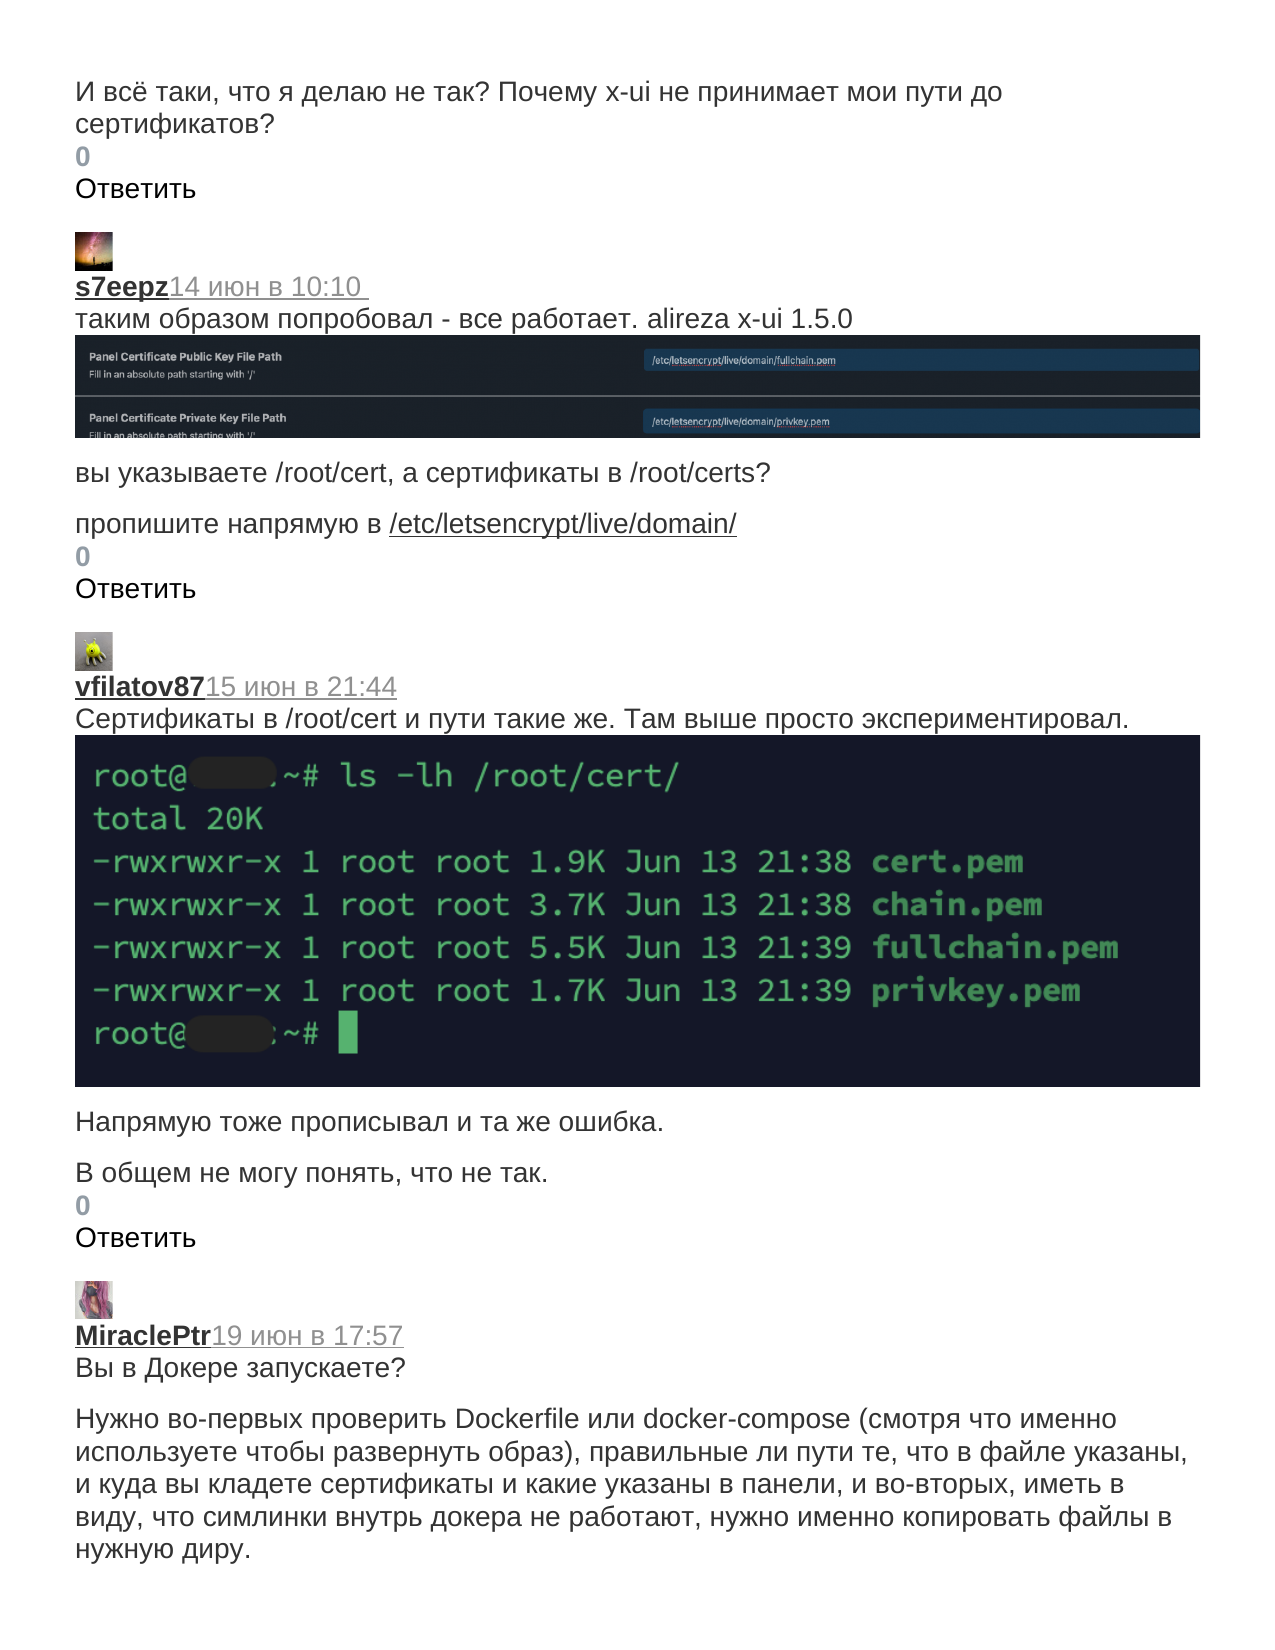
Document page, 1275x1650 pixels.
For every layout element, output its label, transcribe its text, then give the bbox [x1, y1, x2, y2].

picture [75, 1281, 113, 1319]
picture [75, 335, 1200, 438]
text В общем не могу понять, что не так. [75, 1156, 1200, 1188]
text MiraclePtr19 июн в 17:57 [75, 1319, 1200, 1351]
text Вы в Докере запускаете? [75, 1351, 1200, 1383]
picture [75, 632, 113, 671]
text Ответить [75, 572, 1200, 604]
text Напрямую тоже прописывал и та же ошибка. [75, 1105, 1200, 1137]
picture [75, 735, 1200, 1087]
text vfilatov8715 июн в 21:44 [75, 670, 1200, 702]
text Ответить [75, 1221, 1200, 1253]
text Нужно во-первых проверить Dockerfile или docker-compose (смотря что именно используете чтобы развернуть образ), правильные ли пути те, что в файле указаны, и куда вы кладете сертификаты и какие указаны в панели, и во-вторых, иметь в виду, что симлинки внутрь докера не работают, нужно именно копировать файлы в нужную диру. [75, 1402, 1200, 1564]
text вы указываете /root/cert, а сертификаты в /root/certs? [75, 456, 1200, 489]
text И всё таки, что я делаю не так? Почему x-ui не принимает мои пути до сертификатов? [75, 75, 1200, 140]
text пропишите напрямую в /etc/letsencrypt/live/domain/ [75, 507, 1200, 540]
text Ответить [75, 172, 1200, 204]
text 0 [75, 140, 1200, 172]
text 0 [75, 1188, 1200, 1221]
text Сертификаты в /root/cert и пути такие же. Там выше просто экспериментировал. [75, 702, 1200, 735]
text 0 [75, 540, 1200, 572]
text s7eepz14 июн в 10:10 [75, 270, 1200, 302]
picture [75, 232, 113, 271]
text таким образом попробовал - все работает. alireza x-ui 1.5.0 [75, 302, 1200, 335]
